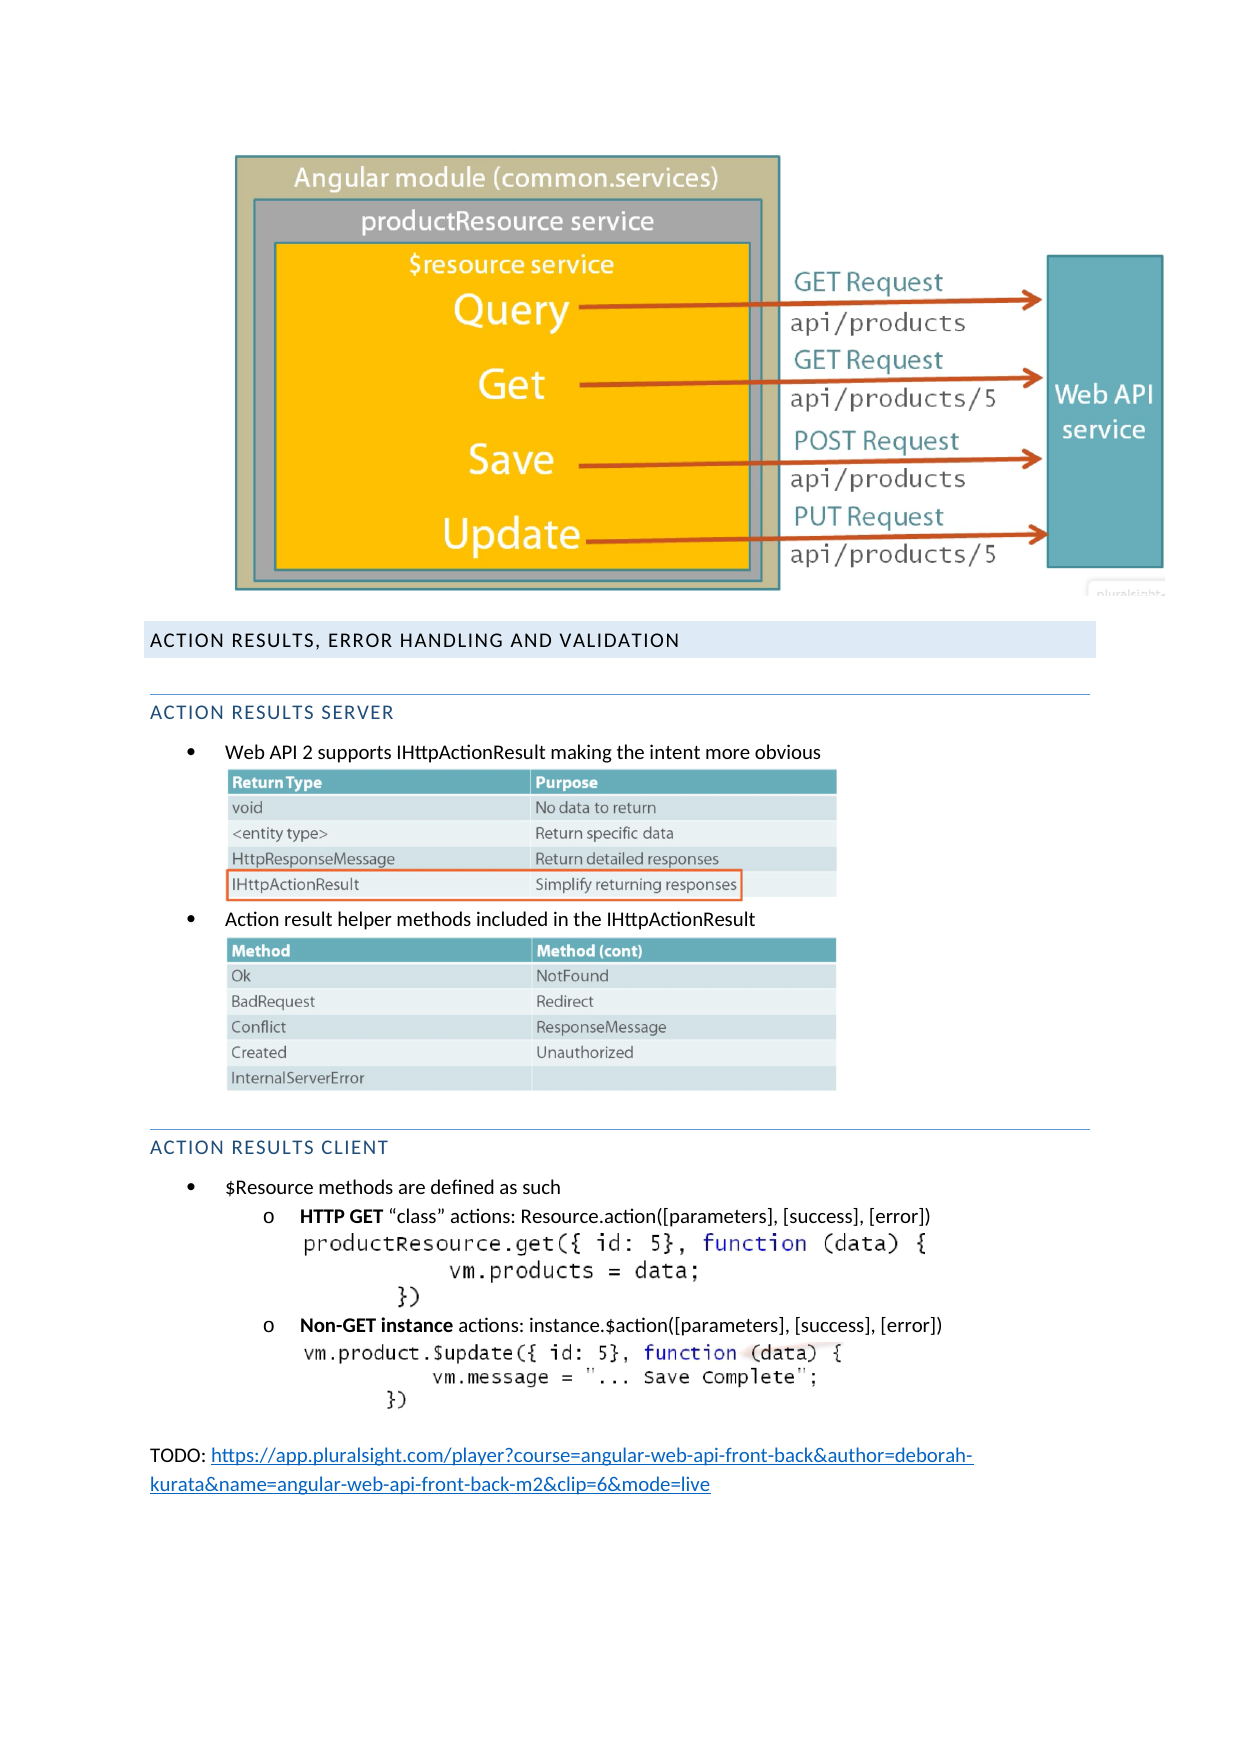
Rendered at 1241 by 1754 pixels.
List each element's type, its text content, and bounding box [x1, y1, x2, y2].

subtitle Action Results Server [150, 695, 1090, 725]
picture [300, 1342, 844, 1418]
list $Resource methods are defined as such [187, 1174, 1090, 1199]
subtitle Action Results Client [150, 1130, 1090, 1160]
picture [300, 1233, 938, 1309]
picture [225, 935, 839, 1094]
picture [225, 150, 1166, 596]
list HTTP GET “class” actions: Resource.action([parameters], [success], [error]) [262, 1203, 1090, 1229]
list Action result helper methods included in the IHttpActionResult [187, 906, 1090, 932]
subtitle Action Results, Error Handling and Validation [150, 627, 1090, 652]
list Non-GET instance actions: instance.$action([parameters], [success], [error]) [262, 1312, 1090, 1338]
list Web API 2 supports IHttpActionResult making the intent more obvious [187, 739, 1090, 764]
picture [225, 768, 839, 903]
text TODO: https://app.pluralsight.com/player?course=angular-web-api-front-back&author=deborah-kurata&name=angular-web-api-front-back-m2&clip=6&mode=live [150, 1442, 1090, 1497]
